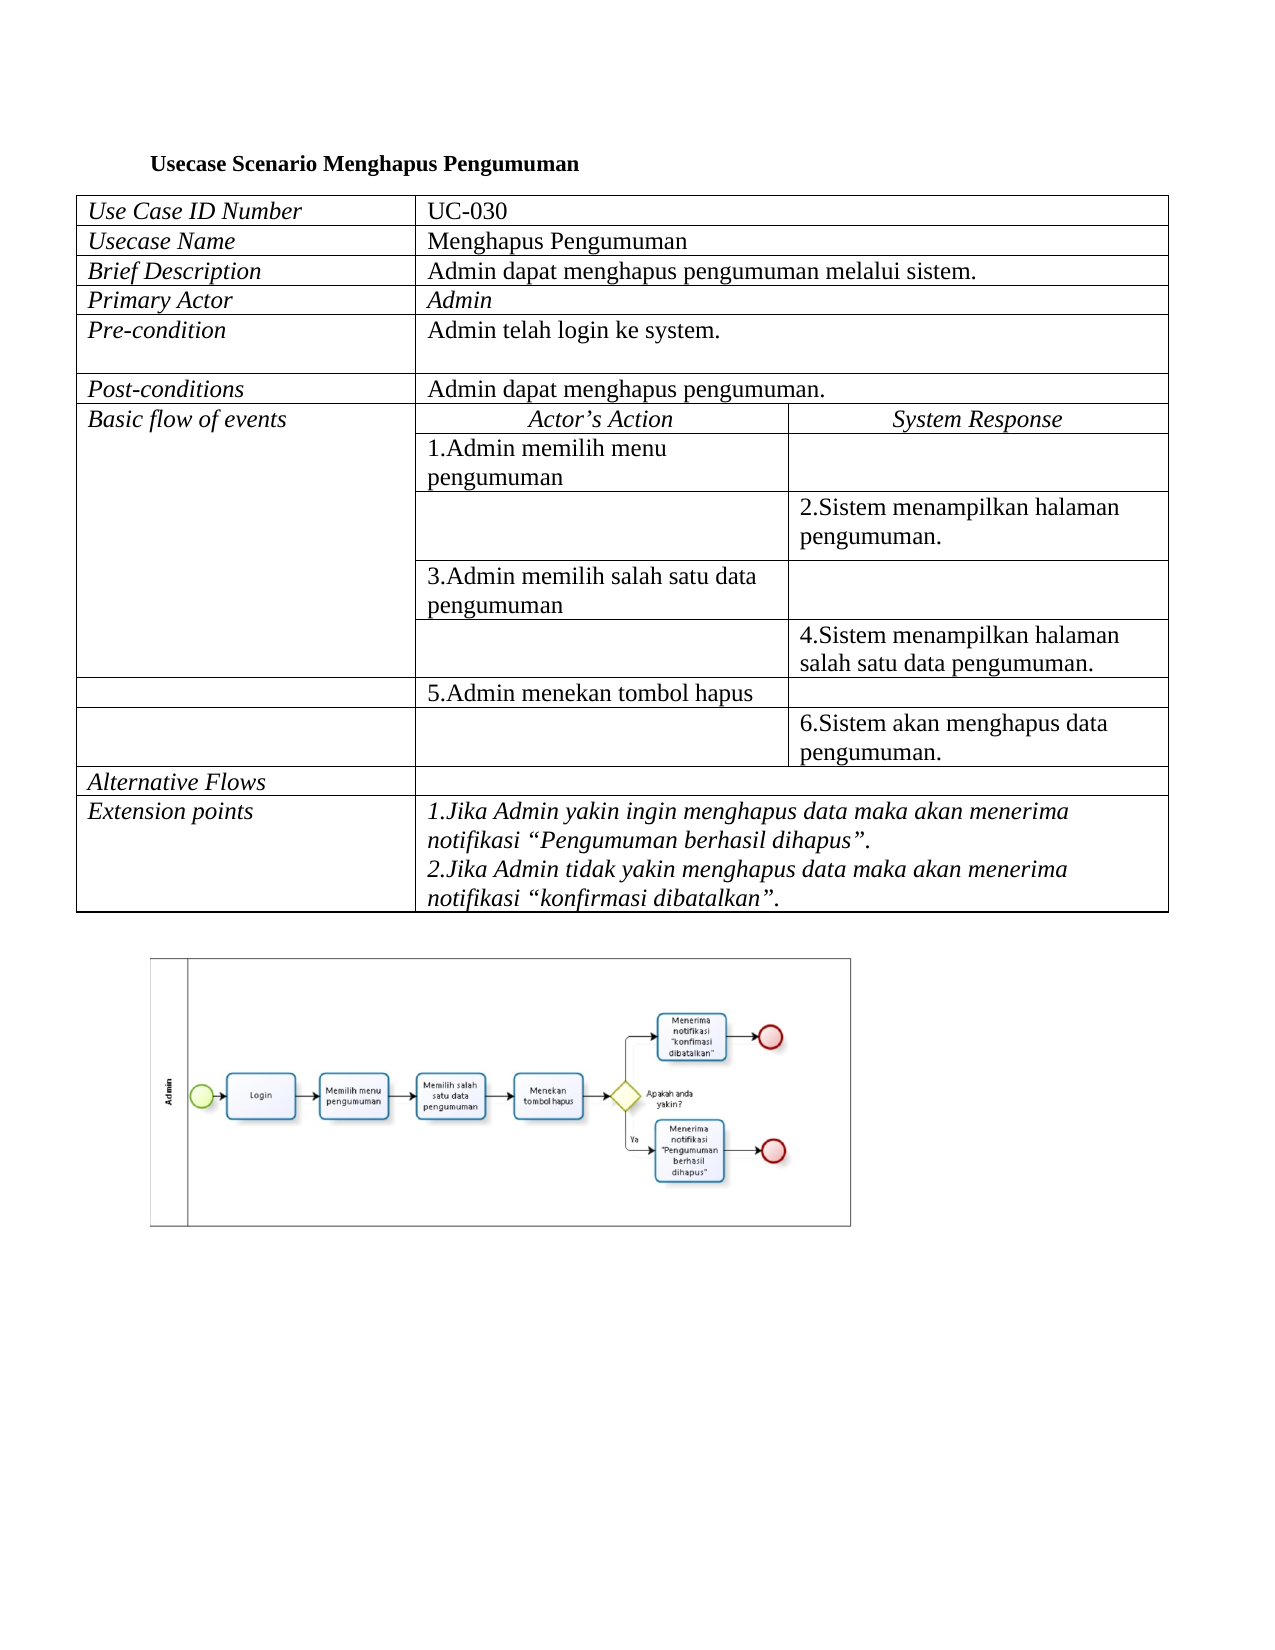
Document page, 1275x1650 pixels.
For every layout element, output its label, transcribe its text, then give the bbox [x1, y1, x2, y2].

table_header Use Case ID Number [77, 196, 415, 225]
table_cell Alternative Flows [77, 767, 415, 795]
text Usecase Scenario Menghapus Pengumuman [150, 150, 1125, 176]
table_cell [789, 561, 1168, 619]
table_cell [789, 678, 1168, 707]
table_cell [416, 767, 1168, 795]
table_cell Basic flow of events [77, 404, 415, 677]
table_cell Actor’s Action [416, 404, 788, 432]
table_cell 1.Admin memilih menu pengumuman [416, 434, 788, 491]
table_cell Admin telah login ke system. [416, 315, 1168, 373]
table_cell [77, 678, 415, 707]
table_cell 3.Admin memilih salah satu data pengumuman [416, 561, 788, 619]
table_cell 6.Sistem akan menghapus data pengumuman. [789, 708, 1168, 766]
table_cell Primary Actor [77, 286, 415, 314]
table_cell Usecase Name [77, 226, 415, 255]
table_cell 4.Sistem menampilkan halaman salah satu data pengumuman. [789, 620, 1168, 677]
picture [150, 957, 854, 1227]
table_cell [416, 492, 788, 560]
table_cell Pre-condition [77, 315, 415, 373]
table_cell 5.Admin menekan tombol hapus [416, 678, 788, 707]
table_cell Admin [416, 286, 1168, 314]
table_cell 2.Sistem menampilkan halaman pengumuman. [789, 492, 1168, 560]
table_cell Post-conditions [77, 374, 415, 403]
table_cell [416, 620, 788, 677]
table_cell Extension points [77, 796, 415, 911]
table_cell [77, 708, 415, 766]
table_header UC-030 [416, 196, 1168, 225]
table_cell Brief Description [77, 256, 415, 284]
table_cell System Response [789, 404, 1168, 432]
table_cell [789, 434, 1168, 491]
table_cell Admin dapat menghapus pengumuman melalui sistem. [416, 256, 1168, 284]
table_cell [416, 708, 788, 766]
table_cell 1.Jika Admin yakin ingin menghapus data maka akan menerima notifikasi “Pengumuman berhasil dihapus”. 2.Jika Admin tidak yakin menghapus data maka akan menerima notifikasi “konfirmasi dibatalkan”. [416, 796, 1168, 911]
table_cell Admin dapat menghapus pengumuman. [416, 374, 1168, 403]
table_cell Menghapus Pengumuman [416, 226, 1168, 255]
